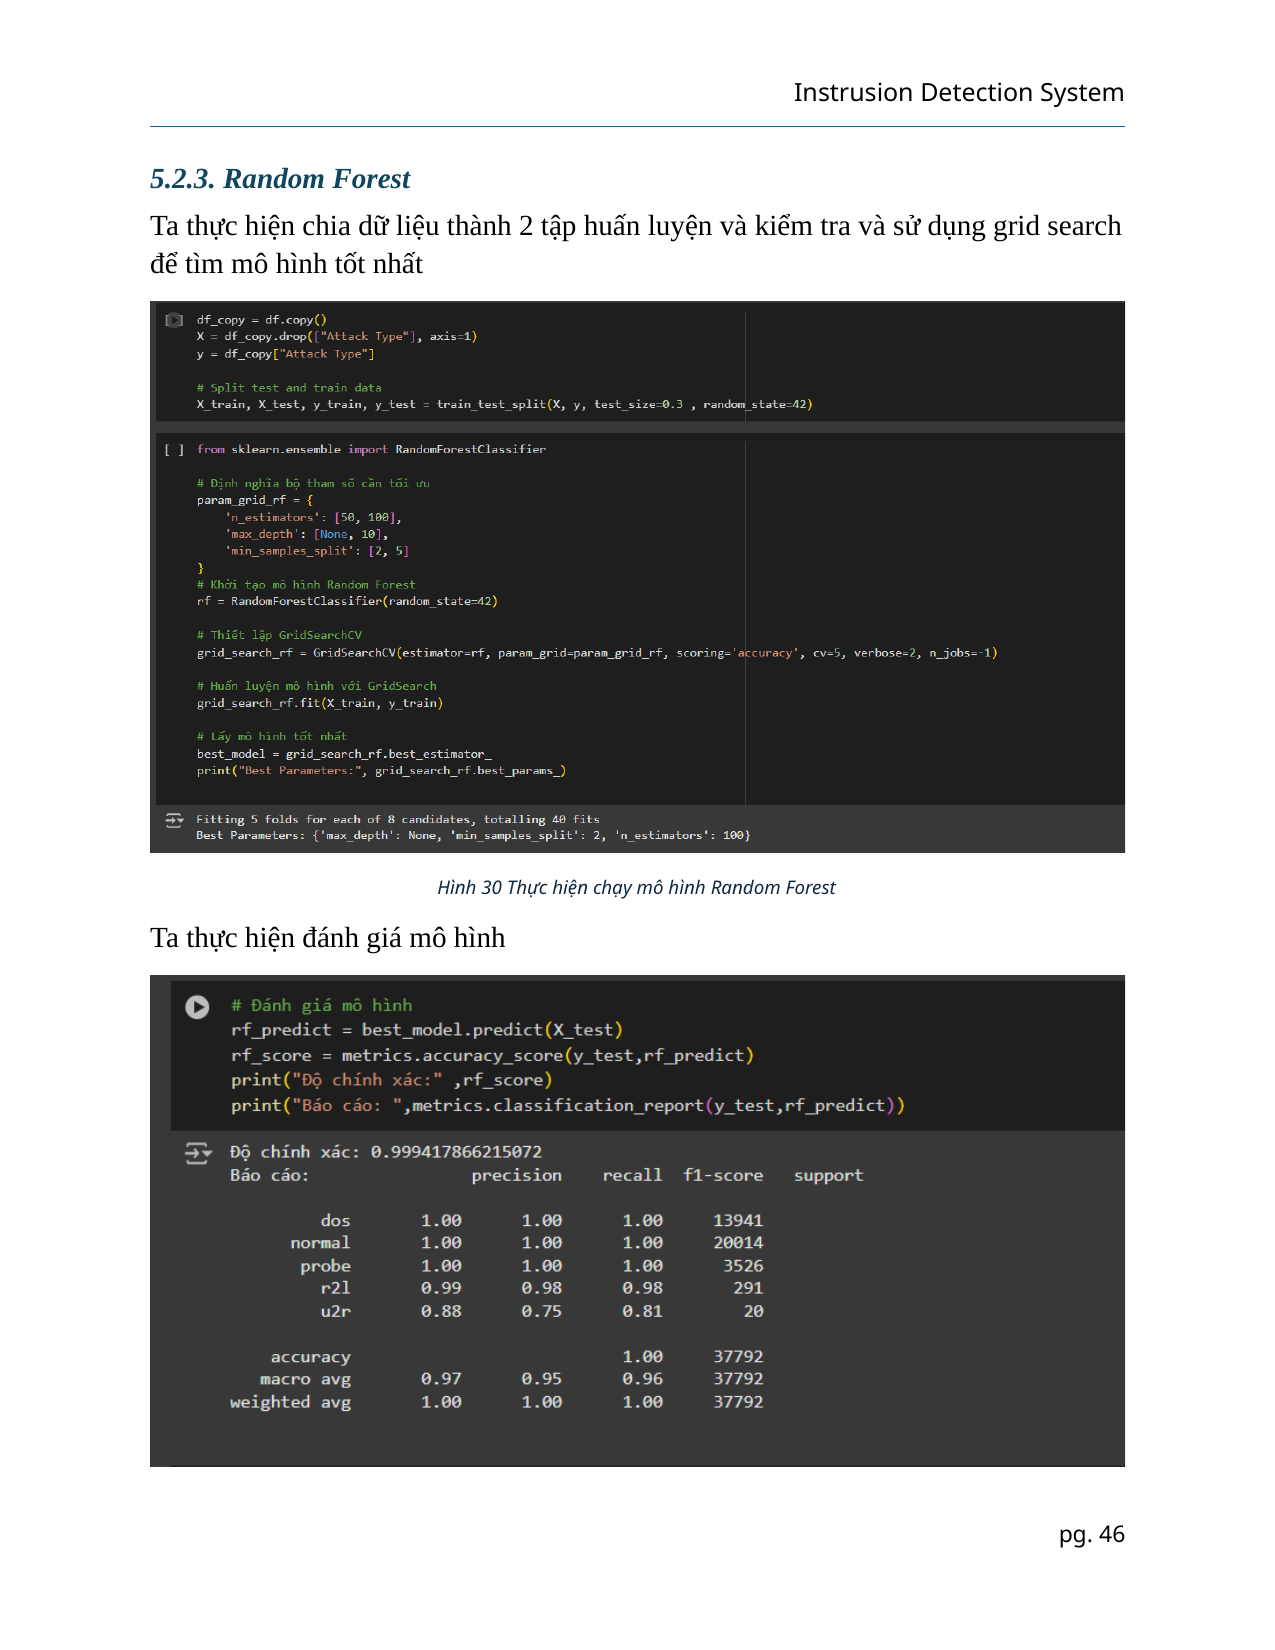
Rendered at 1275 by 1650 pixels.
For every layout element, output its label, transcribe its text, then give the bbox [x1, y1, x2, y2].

picture [150, 301, 1125, 853]
picture [150, 975, 1125, 1467]
text Ta thực hiện đánh giá mô hình [150, 921, 1125, 954]
text Ta thực hiện chia dữ liệu thành 2 tập huấn luyện và kiểm tra và sử dụng grid search để tìm mô hình tốt nhất [150, 208, 1125, 280]
subtitle 5.2.3. Random Forest [150, 161, 1125, 194]
